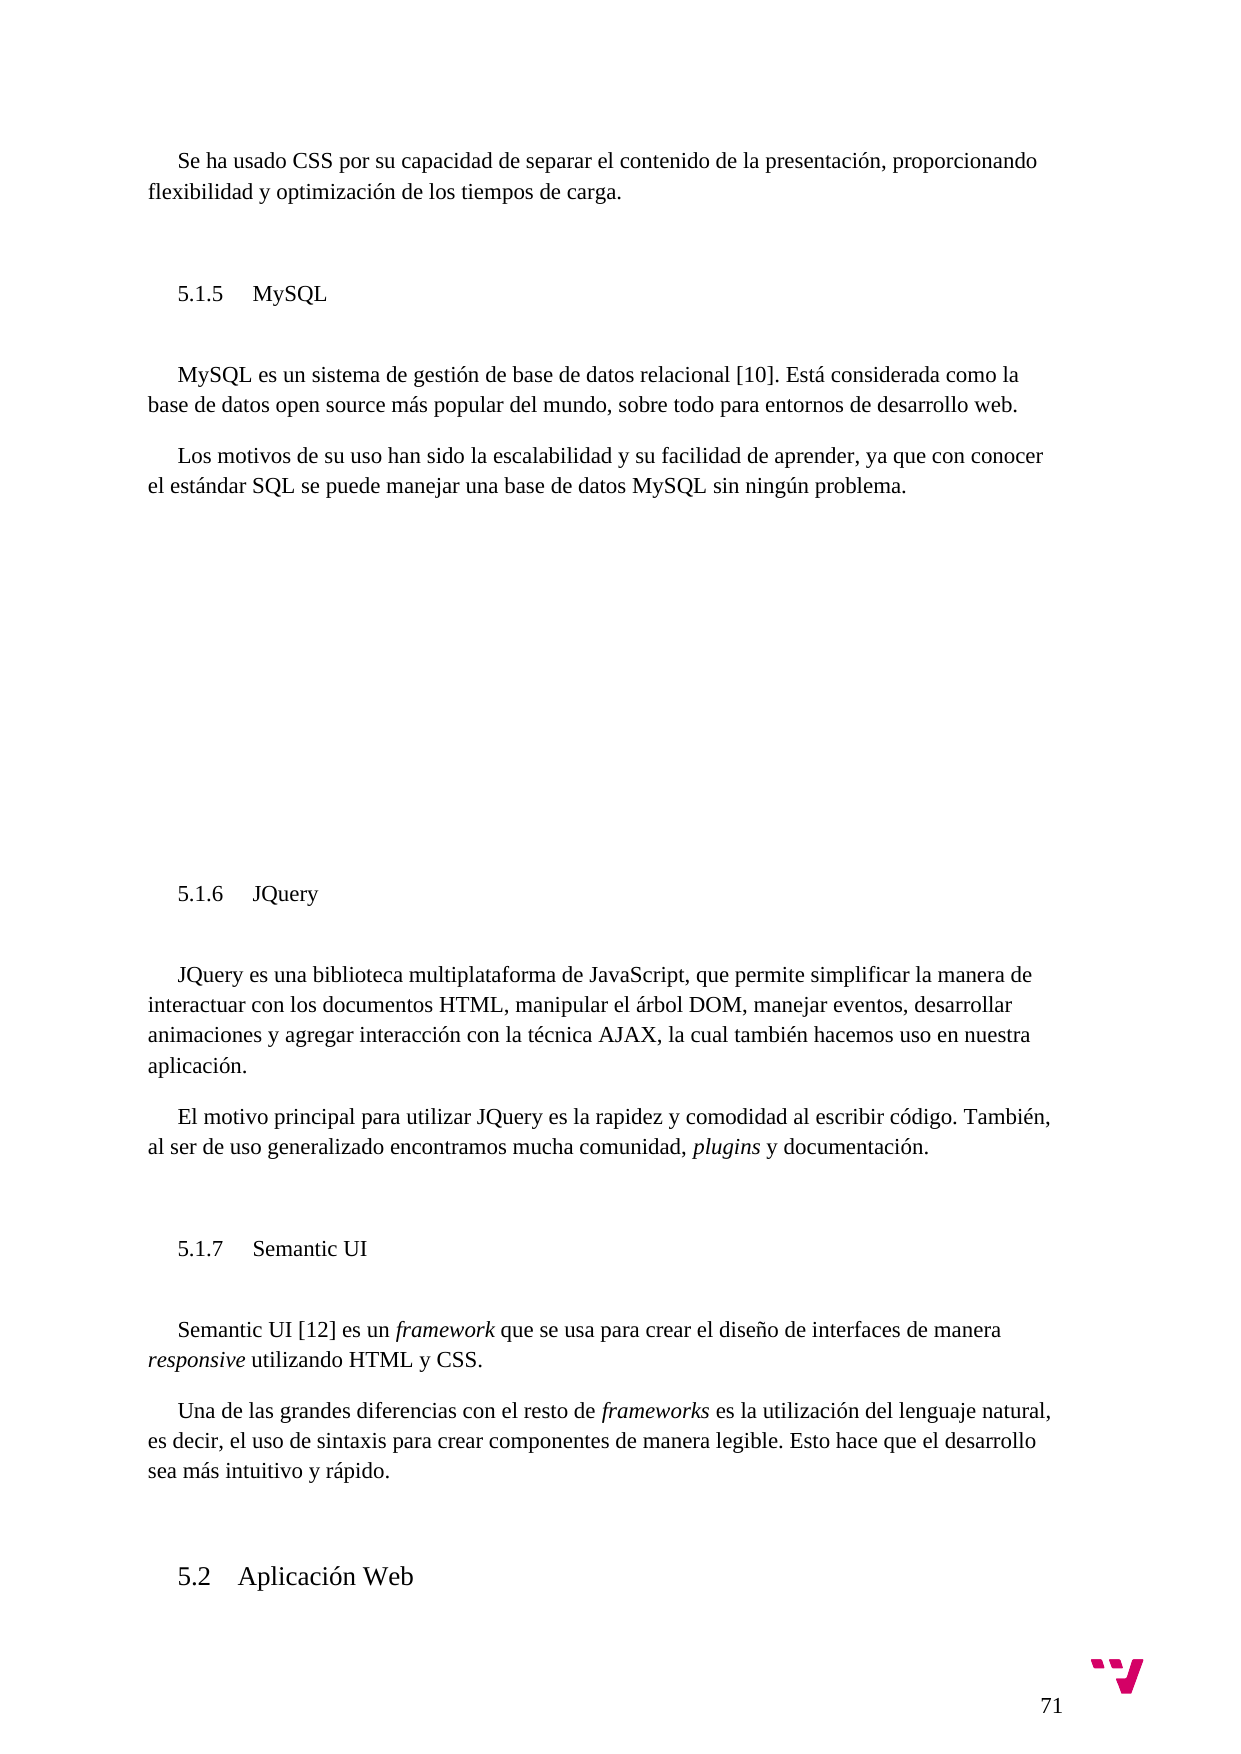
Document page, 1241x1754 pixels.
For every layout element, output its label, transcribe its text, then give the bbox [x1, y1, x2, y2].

subtitle Aplicación Web [177, 1559, 1063, 1591]
subtitle JQuery [177, 880, 1063, 907]
text MySQL es un sistema de gestión de base de datos relacional [10]. Está considerada como la base de datos open source más popular del mundo, sobre todo para entornos de desarrollo web. [148, 361, 1063, 417]
text Semantic UI [12] es un framework que se usa para crear el diseño de interfaces de manera responsive utilizando HTML y CSS. [148, 1316, 1063, 1372]
text El motivo principal para utilizar JQuery es la rapidez y comodidad al escribir código. También, al ser de uso generalizado encontramos mucha comunidad, plugins y documentación. [148, 1103, 1063, 1159]
picture [1090, 1659, 1144, 1694]
subtitle MySQL [177, 280, 1063, 306]
text Los motivos de su uso han sido la escalabilidad y su facilidad de aprender, ya que con conocer el estándar SQL se puede manejar una base de datos MySQL sin ningún problema. [148, 442, 1063, 498]
subtitle Semantic UI [177, 1235, 1063, 1261]
text Una de las grandes diferencias con el resto de frameworks es la utilización del lenguaje natural, es decir, el uso de sintaxis para crear componentes de manera legible. Esto hace que el desarrollo sea más intuitivo y rápido. [148, 1397, 1063, 1484]
text Se ha usado CSS por su capacidad de separar el contenido de la presentación, proporcionando flexibilidad y optimización de los tiempos de carga. [148, 148, 1063, 204]
text JQuery es una biblioteca multiplataforma de JavaScript, que permite simplificar la manera de interactuar con los documentos HTML, manipular el árbol DOM, manejar eventos, desarrollar animaciones y agregar interacción con la técnica AJAX, la cual también hacemos uso en nuestra aplicación. [148, 961, 1063, 1078]
